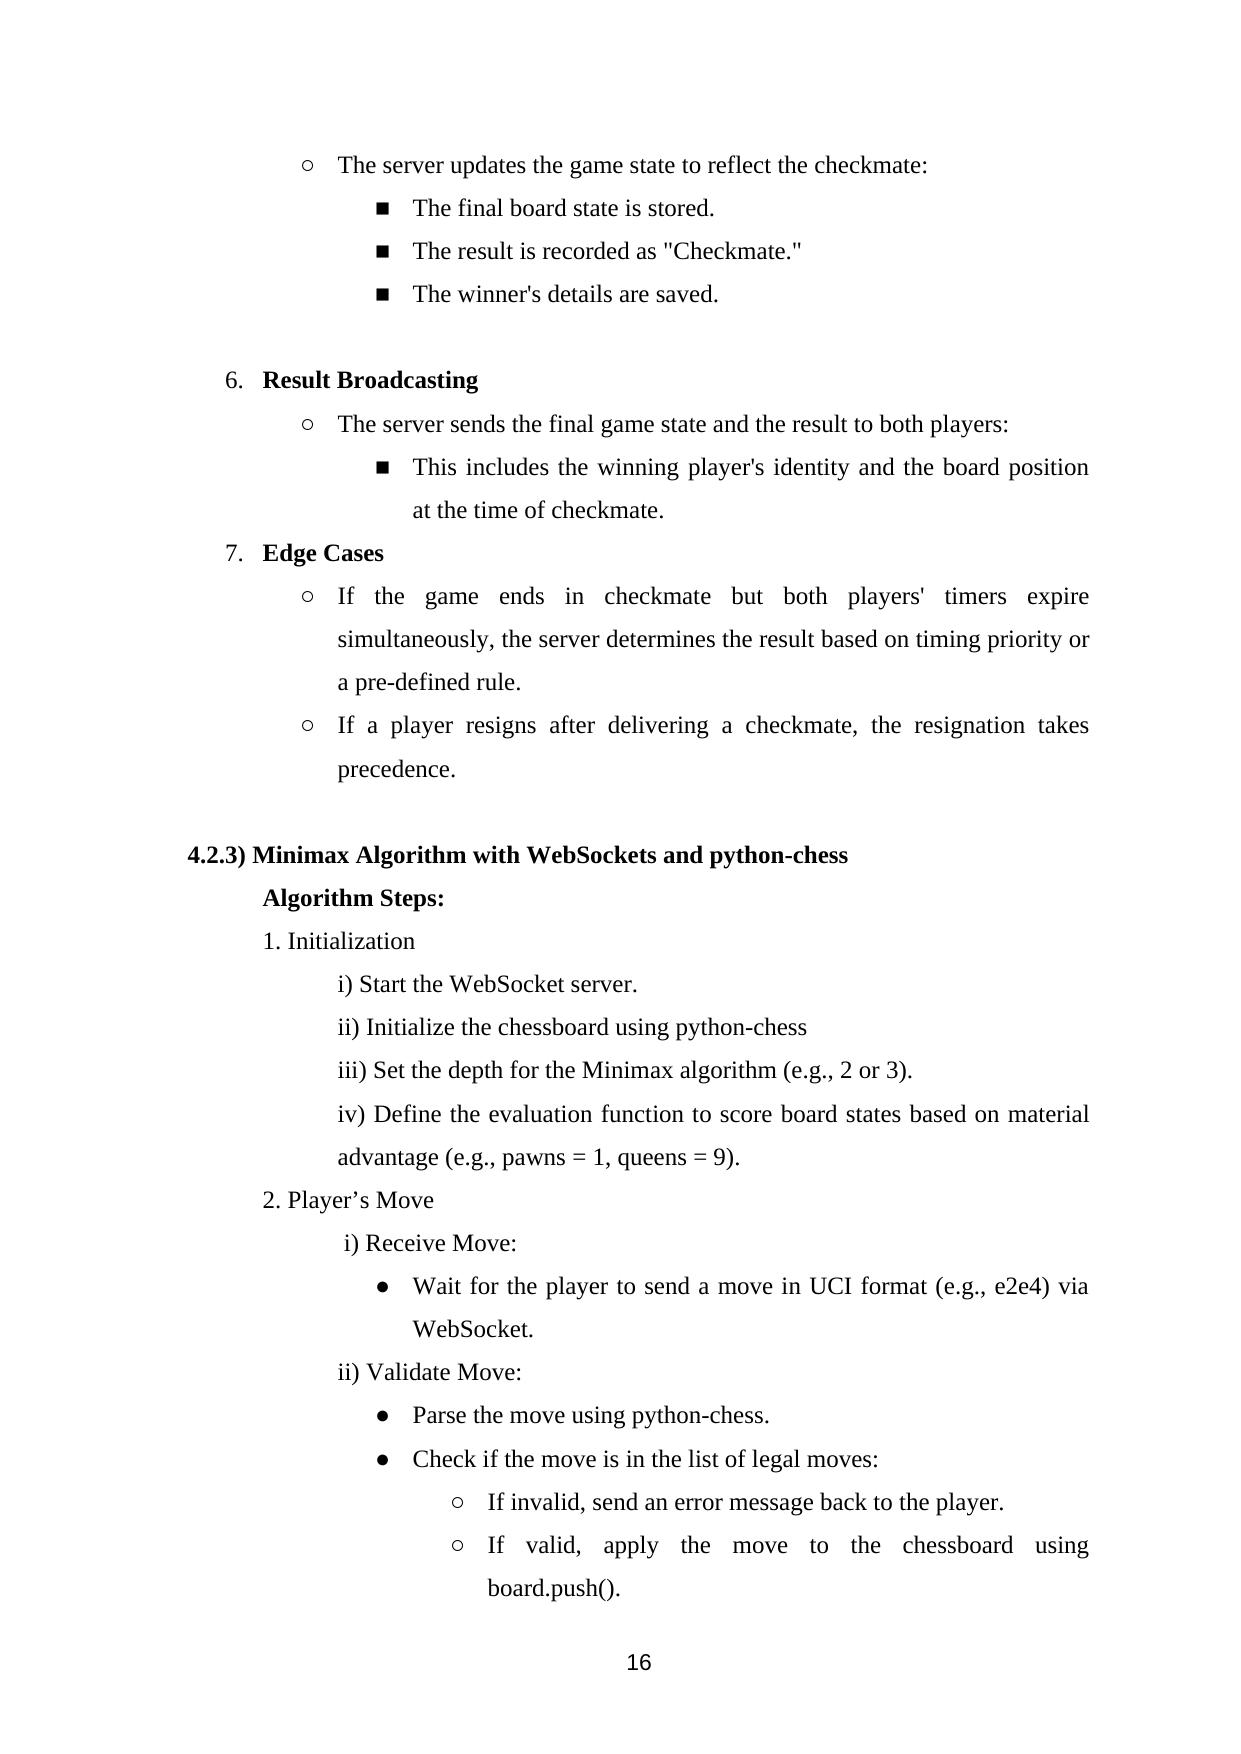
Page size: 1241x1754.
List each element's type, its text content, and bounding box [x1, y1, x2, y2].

list If the game ends in checkmate but both players' timers expire simultaneously, the server determines the result based on timing priority or a pre-defined rule. [300, 581, 1090, 696]
list The winner's details are saved. [375, 279, 1090, 308]
text Algorithm Steps: [262, 883, 1090, 912]
list Edge Cases [225, 538, 1090, 567]
text 4.2.3) Minimax Algorithm with WebSockets and python-chess [187, 840, 1090, 869]
list Parse the move using python-chess. [375, 1401, 1090, 1429]
text iv) Define the evaluation function to score board states based on material advantage (e.g., pawns = 1, queens = 9). [337, 1099, 1090, 1171]
list The server updates the game state to reflect the checkmate: [300, 150, 1090, 179]
list If a player resigns after delivering a checkmate, the resignation takes precedence. [300, 711, 1090, 782]
list This includes the winning player's identity and the board position at the time of checkmate. [375, 452, 1090, 524]
text 1. Initialization [262, 926, 1090, 955]
list The result is recorded as "Checkmate." [375, 236, 1090, 265]
text i) Receive Move: [262, 1228, 1090, 1257]
text iii) Set the depth for the Minimax algorithm (e.g., 2 or 3). [337, 1056, 1090, 1084]
list If valid, apply the move to the chessboard using board.push(). [450, 1530, 1090, 1602]
text ii) Validate Move: [262, 1357, 1090, 1386]
list The final board state is stored. [375, 193, 1090, 222]
list Result Broadcasting [225, 366, 1090, 394]
list If invalid, send an error message back to the player. [450, 1487, 1090, 1516]
list The server sends the final game state and the result to both players: [300, 409, 1090, 437]
list Wait for the player to send a move in UCI format (e.g., e2e4) via WebSocket. [375, 1271, 1090, 1343]
text ii) Initialize the chessboard using python-chess [262, 1012, 1090, 1041]
text 2. Player’s Move [262, 1185, 1090, 1214]
list Check if the move is in the list of legal moves: [375, 1444, 1090, 1472]
text i) Start the WebSocket server. [262, 969, 1090, 998]
